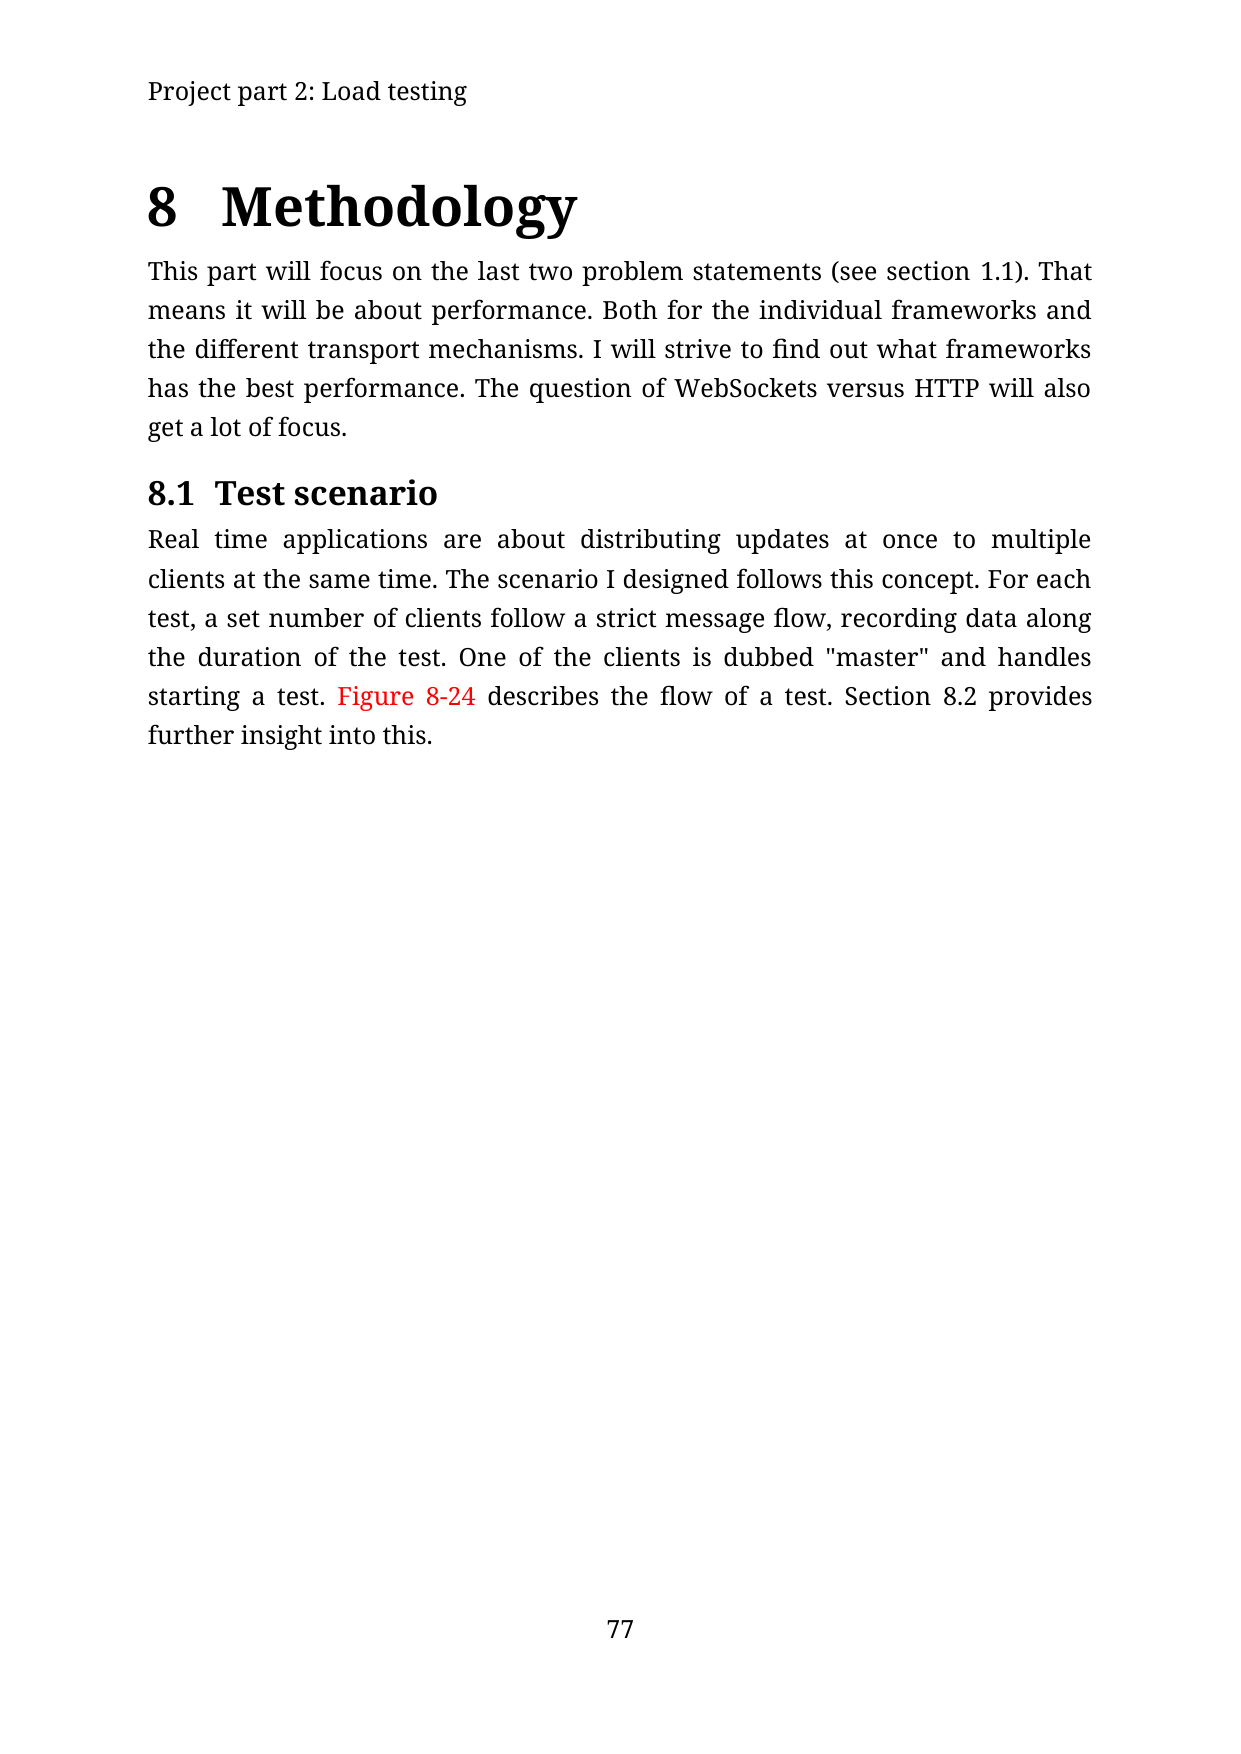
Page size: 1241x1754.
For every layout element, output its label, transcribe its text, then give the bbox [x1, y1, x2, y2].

text This part will focus on the last two problem statements (see section 1.1). That means it will be about performance. Both for the individual frameworks and the different transport mechanisms. I will strive to find out what frameworks has the best performance. The question of WebSockets versus HTTP will also get a lot of focus. [148, 253, 1092, 444]
subtitle Methodology [148, 168, 1092, 242]
subtitle Test scenario [148, 470, 1092, 515]
